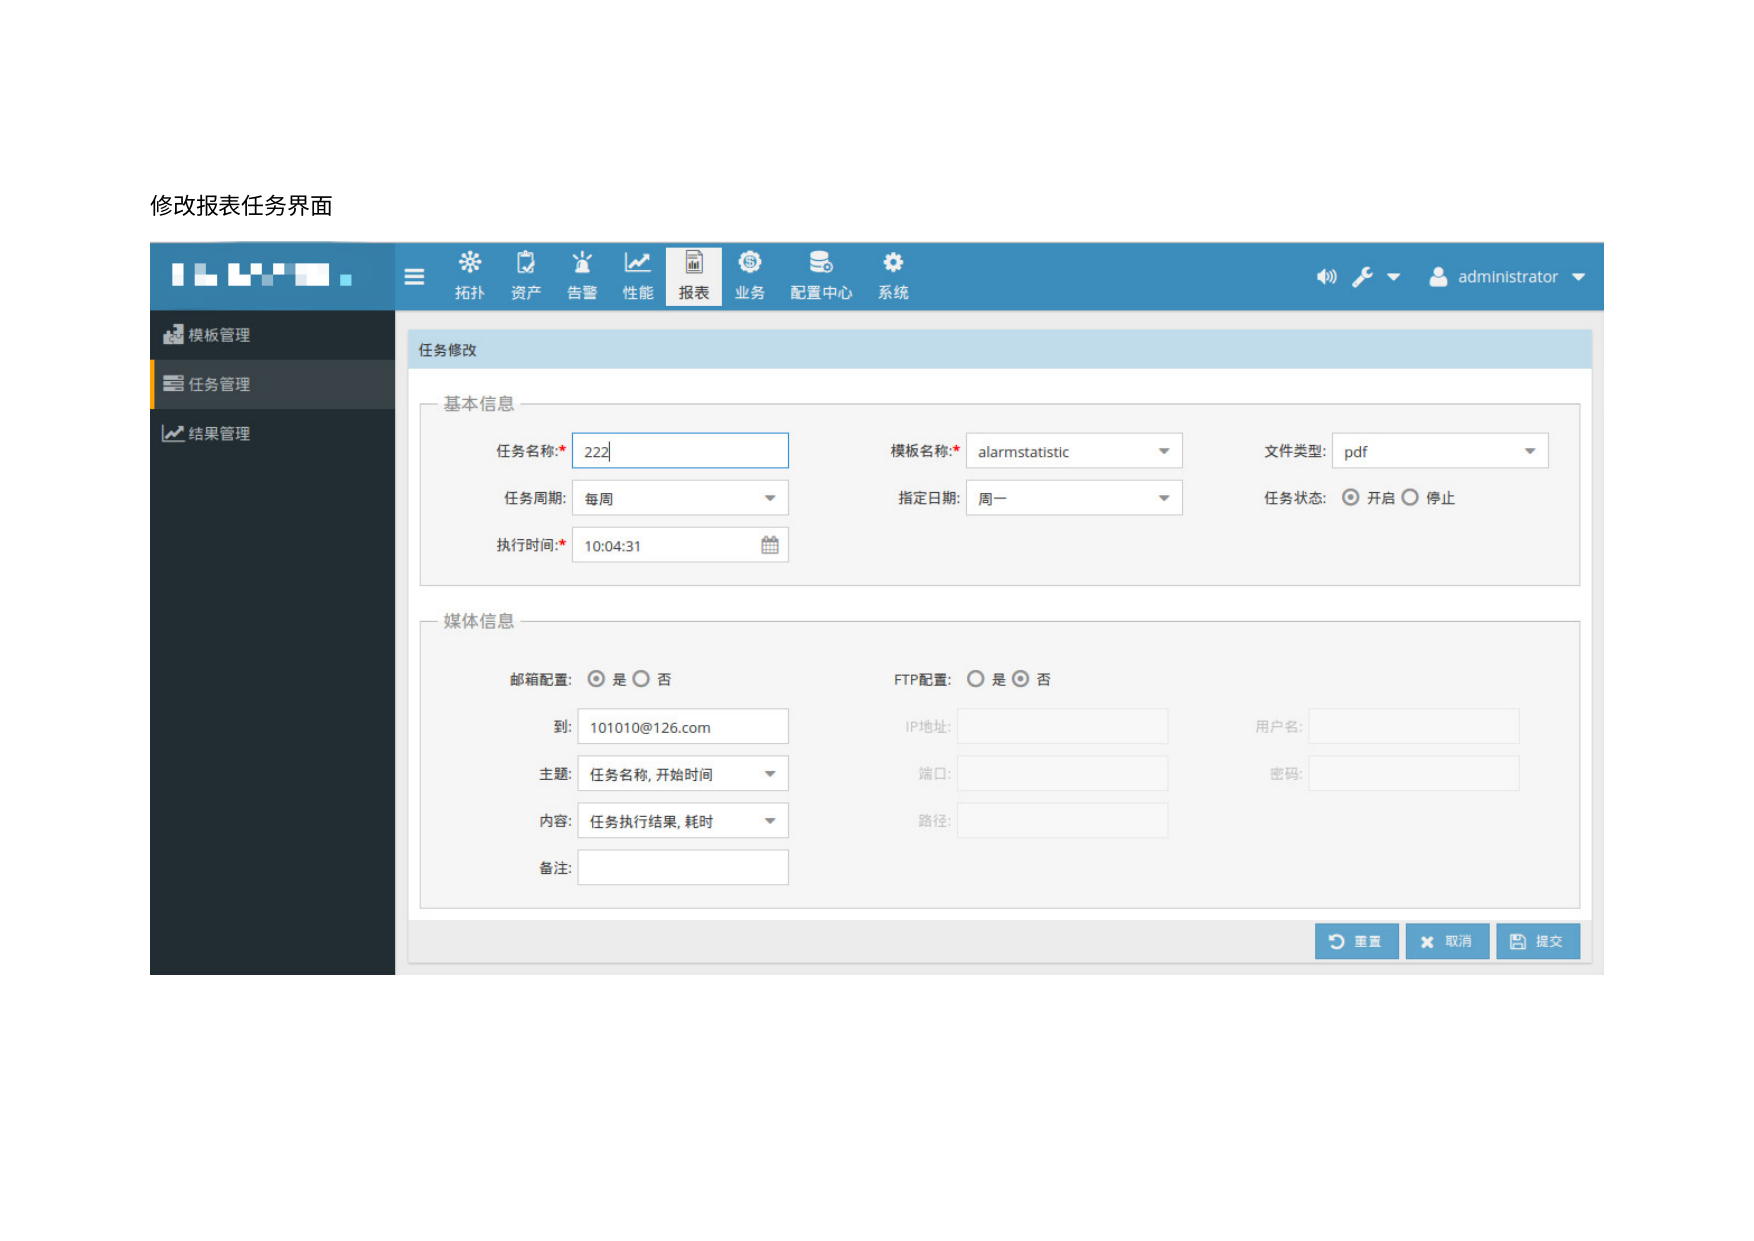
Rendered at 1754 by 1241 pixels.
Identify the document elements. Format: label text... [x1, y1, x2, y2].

text 修改报表任务界面 [150, 187, 1604, 221]
picture [150, 241, 1604, 975]
